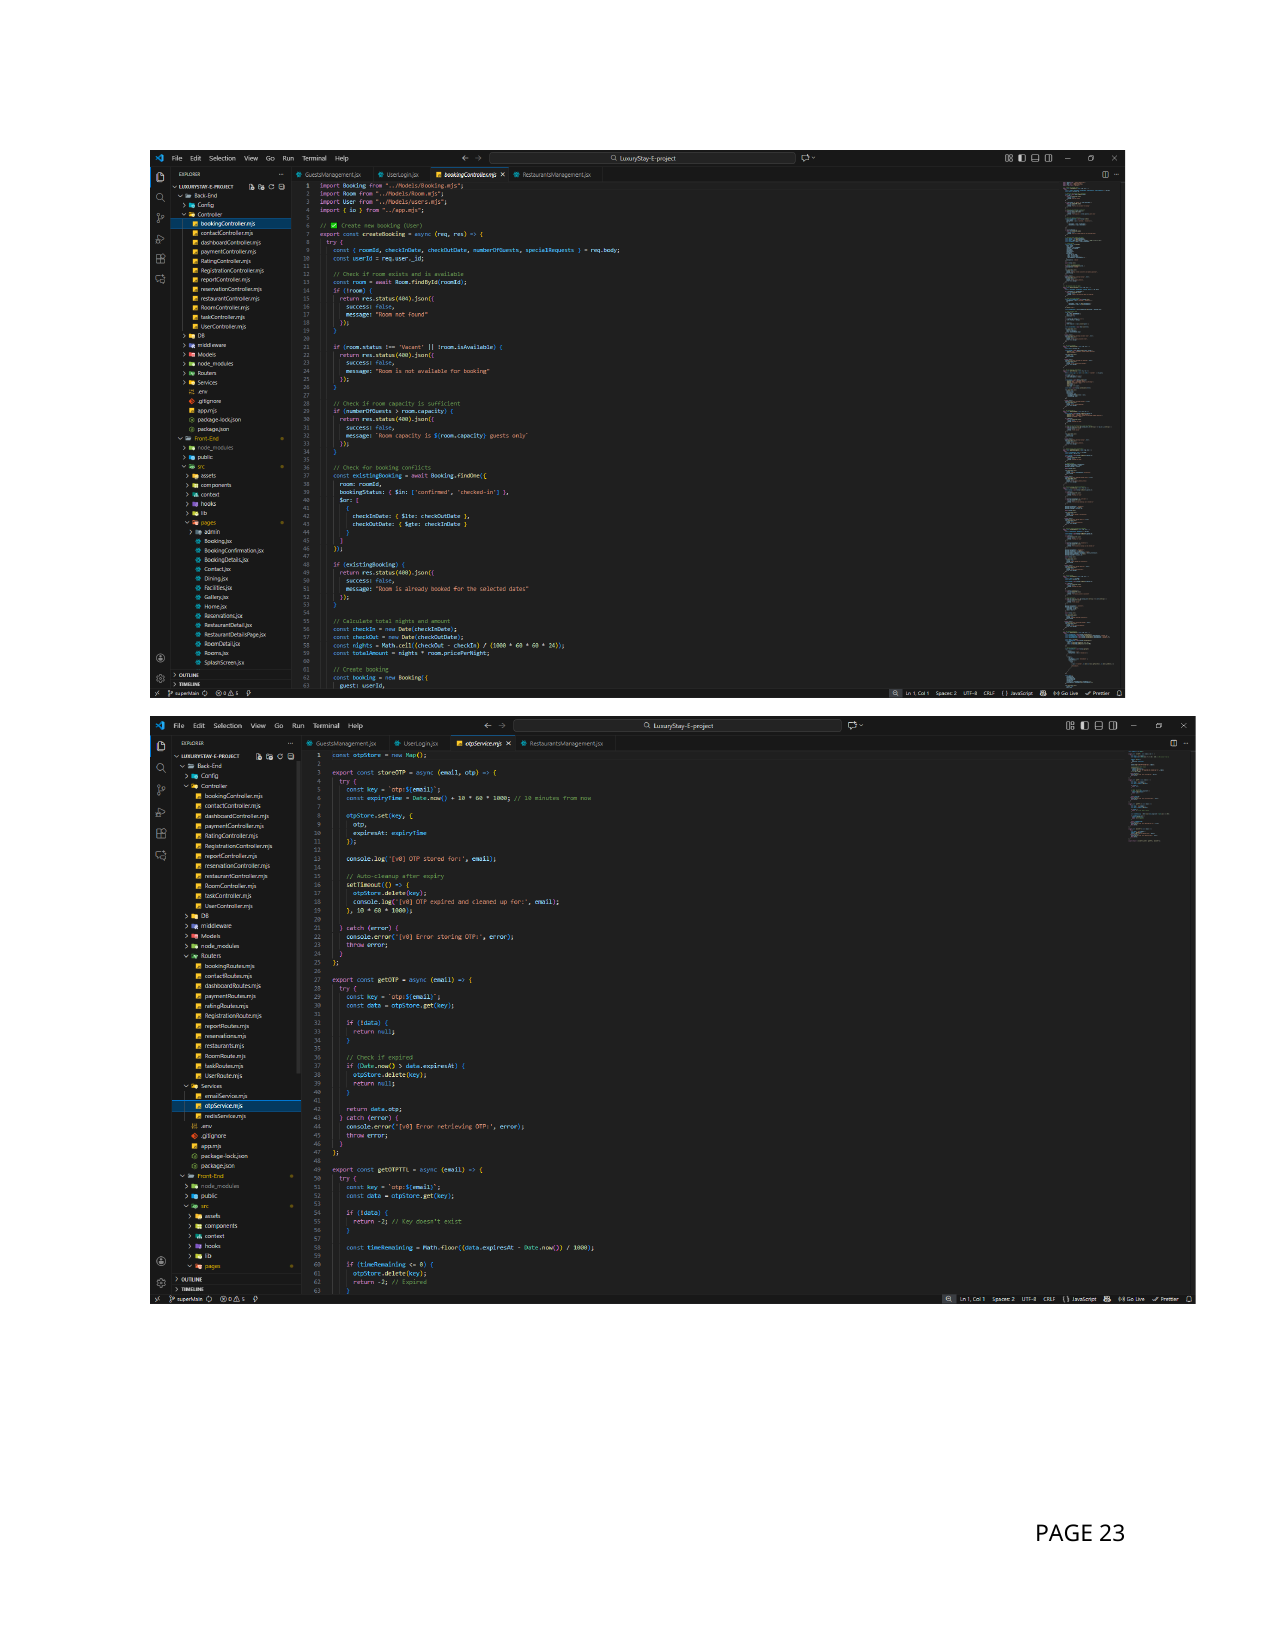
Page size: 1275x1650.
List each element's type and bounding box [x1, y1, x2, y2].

picture [150, 150, 1125, 698]
picture [150, 716, 1196, 1304]
